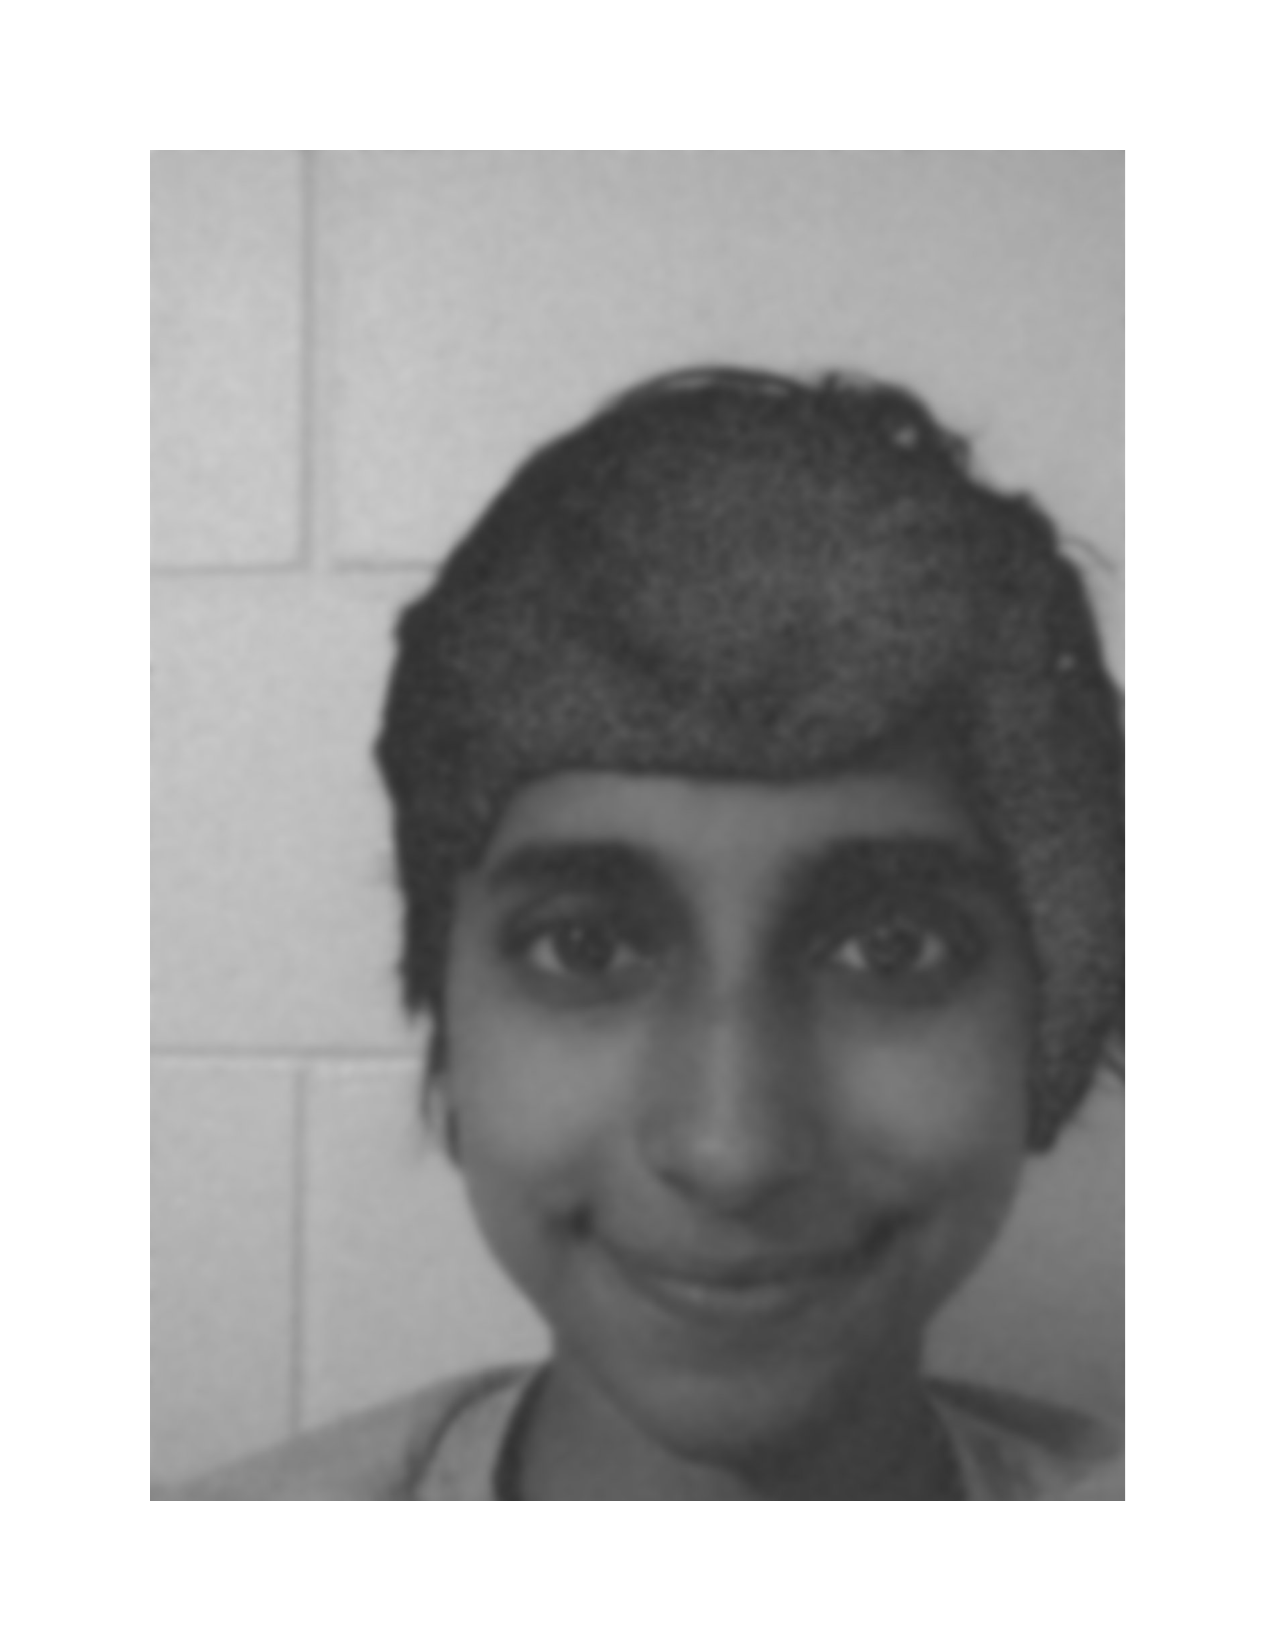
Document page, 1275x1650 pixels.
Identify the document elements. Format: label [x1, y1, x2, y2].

picture [150, 150, 1125, 1501]
